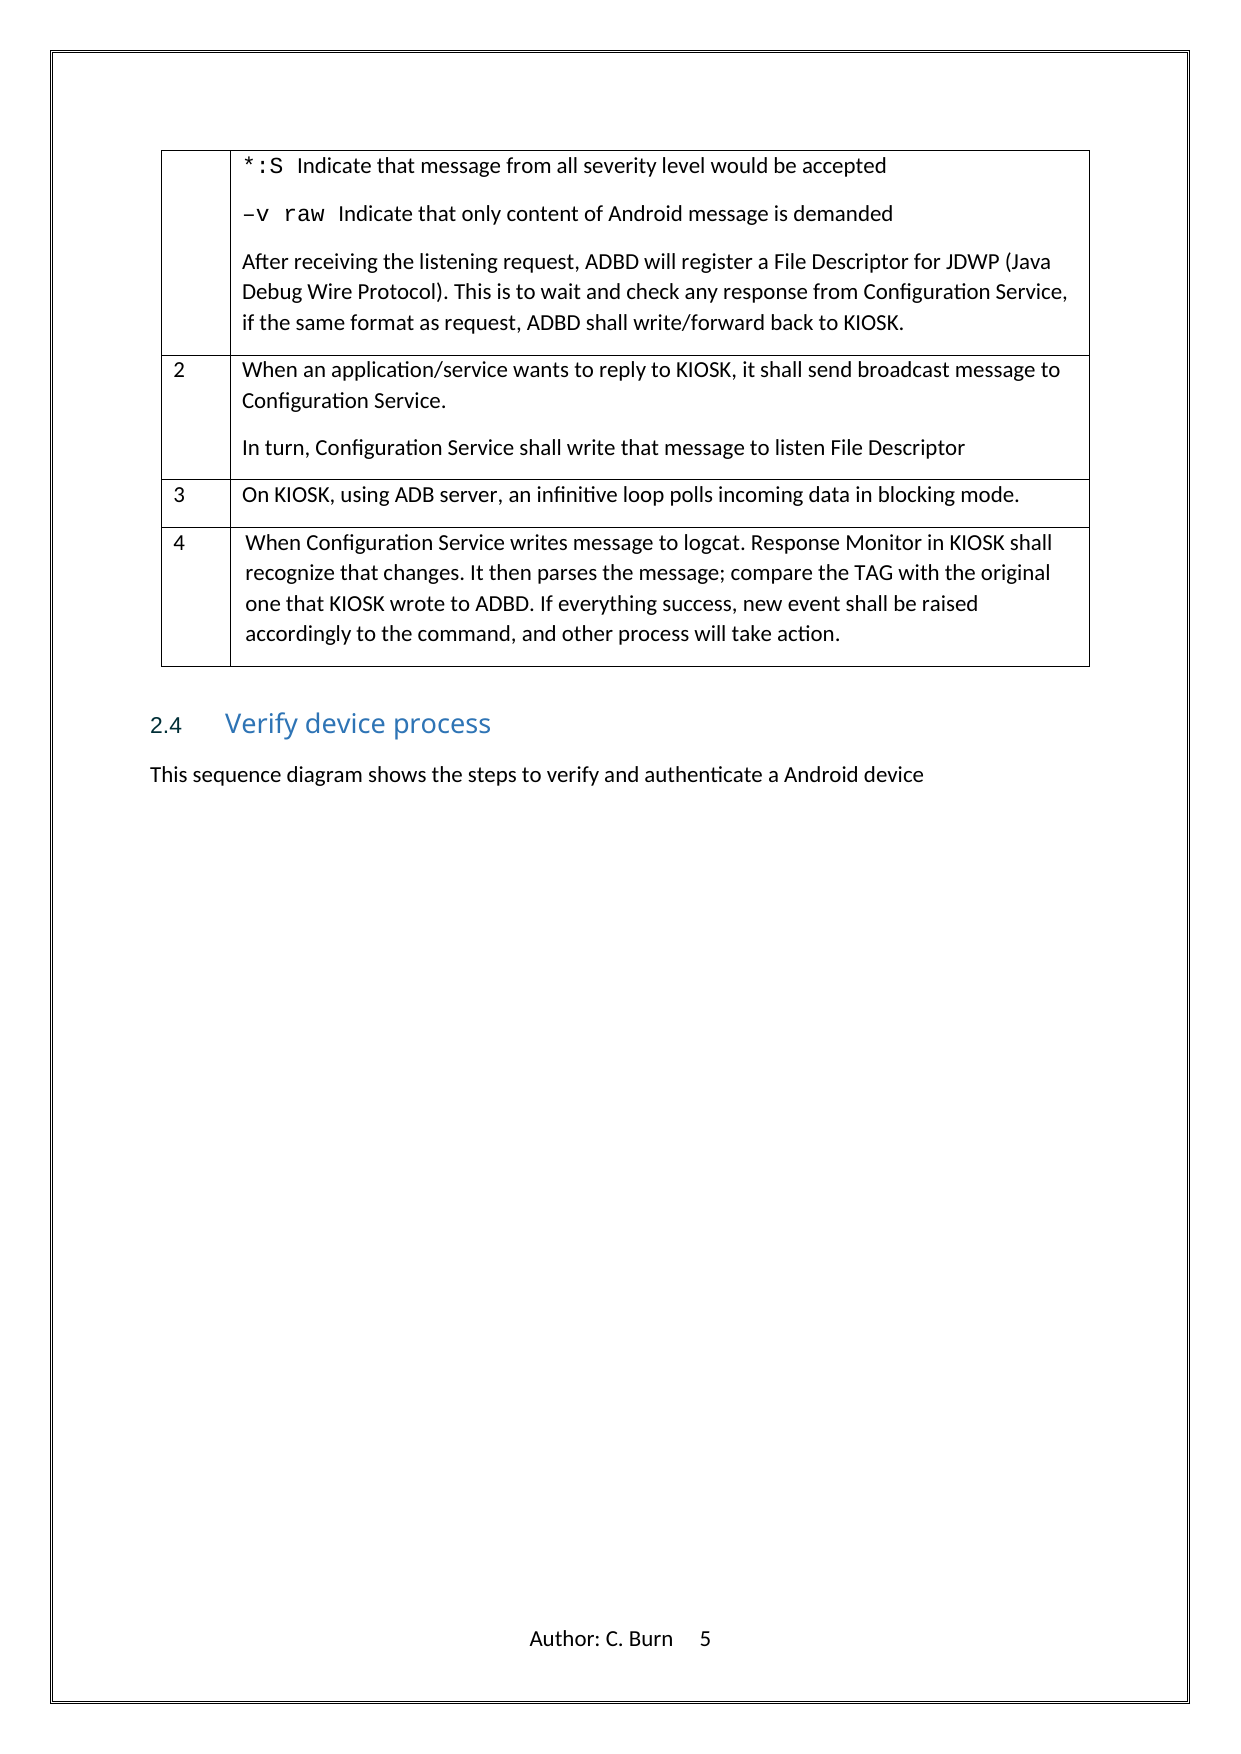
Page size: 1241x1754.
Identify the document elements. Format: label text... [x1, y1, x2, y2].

table_cell When an application/service wants to reply to KIOSK, it shall send broadcast message to Configuration Service. In turn, Configuration Service shall write that message to listen File Descriptor [231, 356, 1089, 479]
table_cell When Configuration Service writes message to logcat. Response Monitor in KIOSK shall recognize that changes. It then parses the message; compare the TAG with the original one that KIOSK wrote to ADBD. If everything success, new event shall be raised accordingly to the command, and other process will take action. [231, 528, 1089, 666]
table_cell On KIOSK, using ADB server, an infinitive loop polls incoming data in blocking mode. [231, 480, 1089, 527]
subtitle Verify device process [150, 704, 1090, 741]
table_cell 2 [162, 356, 230, 479]
table_cell 3 [162, 480, 230, 527]
text This sequence diagram shows the steps to verify and authenticate a Android device [150, 760, 1090, 788]
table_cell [231, 151, 1089, 354]
table_cell 4 [162, 528, 230, 666]
table_cell 1 [162, 151, 230, 354]
